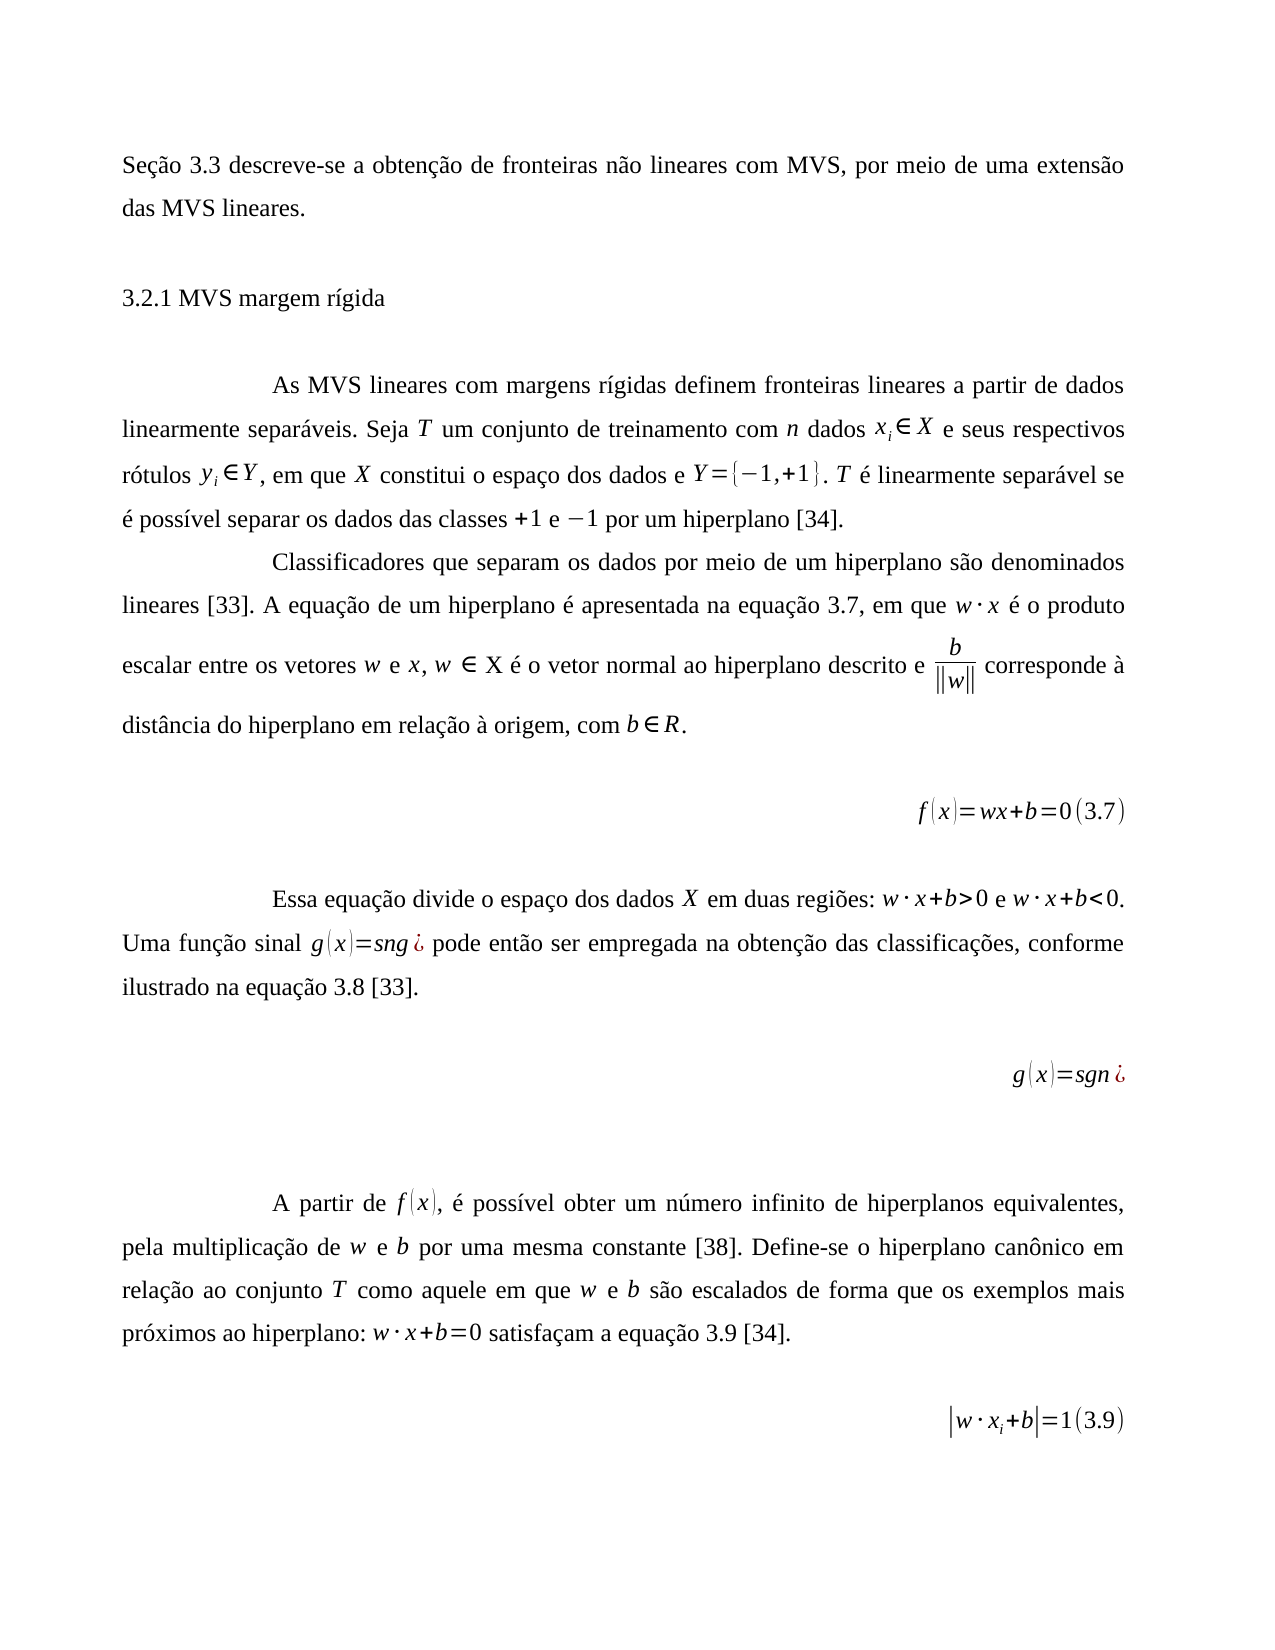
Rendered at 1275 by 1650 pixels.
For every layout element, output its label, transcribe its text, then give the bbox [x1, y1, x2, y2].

text A partir de , é possível obter um número infinito de hiperplanos equivalentes, pela multiplicação de e por uma mesma constante [38]. Define-se o hiperplano canônico em relação ao conjunto como aquele em que e são escalados de forma que os exemplos mais próximos ao hiperplano: satisfaçam a equação 3.9 [34]. [122, 1187, 1125, 1347]
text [122, 150, 1125, 222]
text As MVS lineares com margens rígidas definem fronteiras lineares a partir de dados linearmente separáveis. Seja um conjunto de treinamento com dados e seus respectivos rótulos , em que constitui o espaço dos dados e . é linearmente separável se é possível separar os dados das classes e por um hiperplano [34]. [122, 370, 1125, 533]
text Classificadores que separam os dados por meio de um hiperplano são denominados lineares [33]. A equação de um hiperplano é apresentada na equação 3.7, em que é o produto escalar entre os vetores e , X é o vetor normal ao hiperplano descrito e corresponde à distância do hiperplano em relação à origem, com . [122, 547, 1125, 739]
text Essa equação divide o espaço dos dados em duas regiões: e . Uma função sinal pode então ser empregada na obtenção das classificações, conforme ilustrado na equação 3.8 [33]. [122, 884, 1125, 1001]
subtitle 3.2.1 MVS margem rígida [122, 283, 1125, 312]
